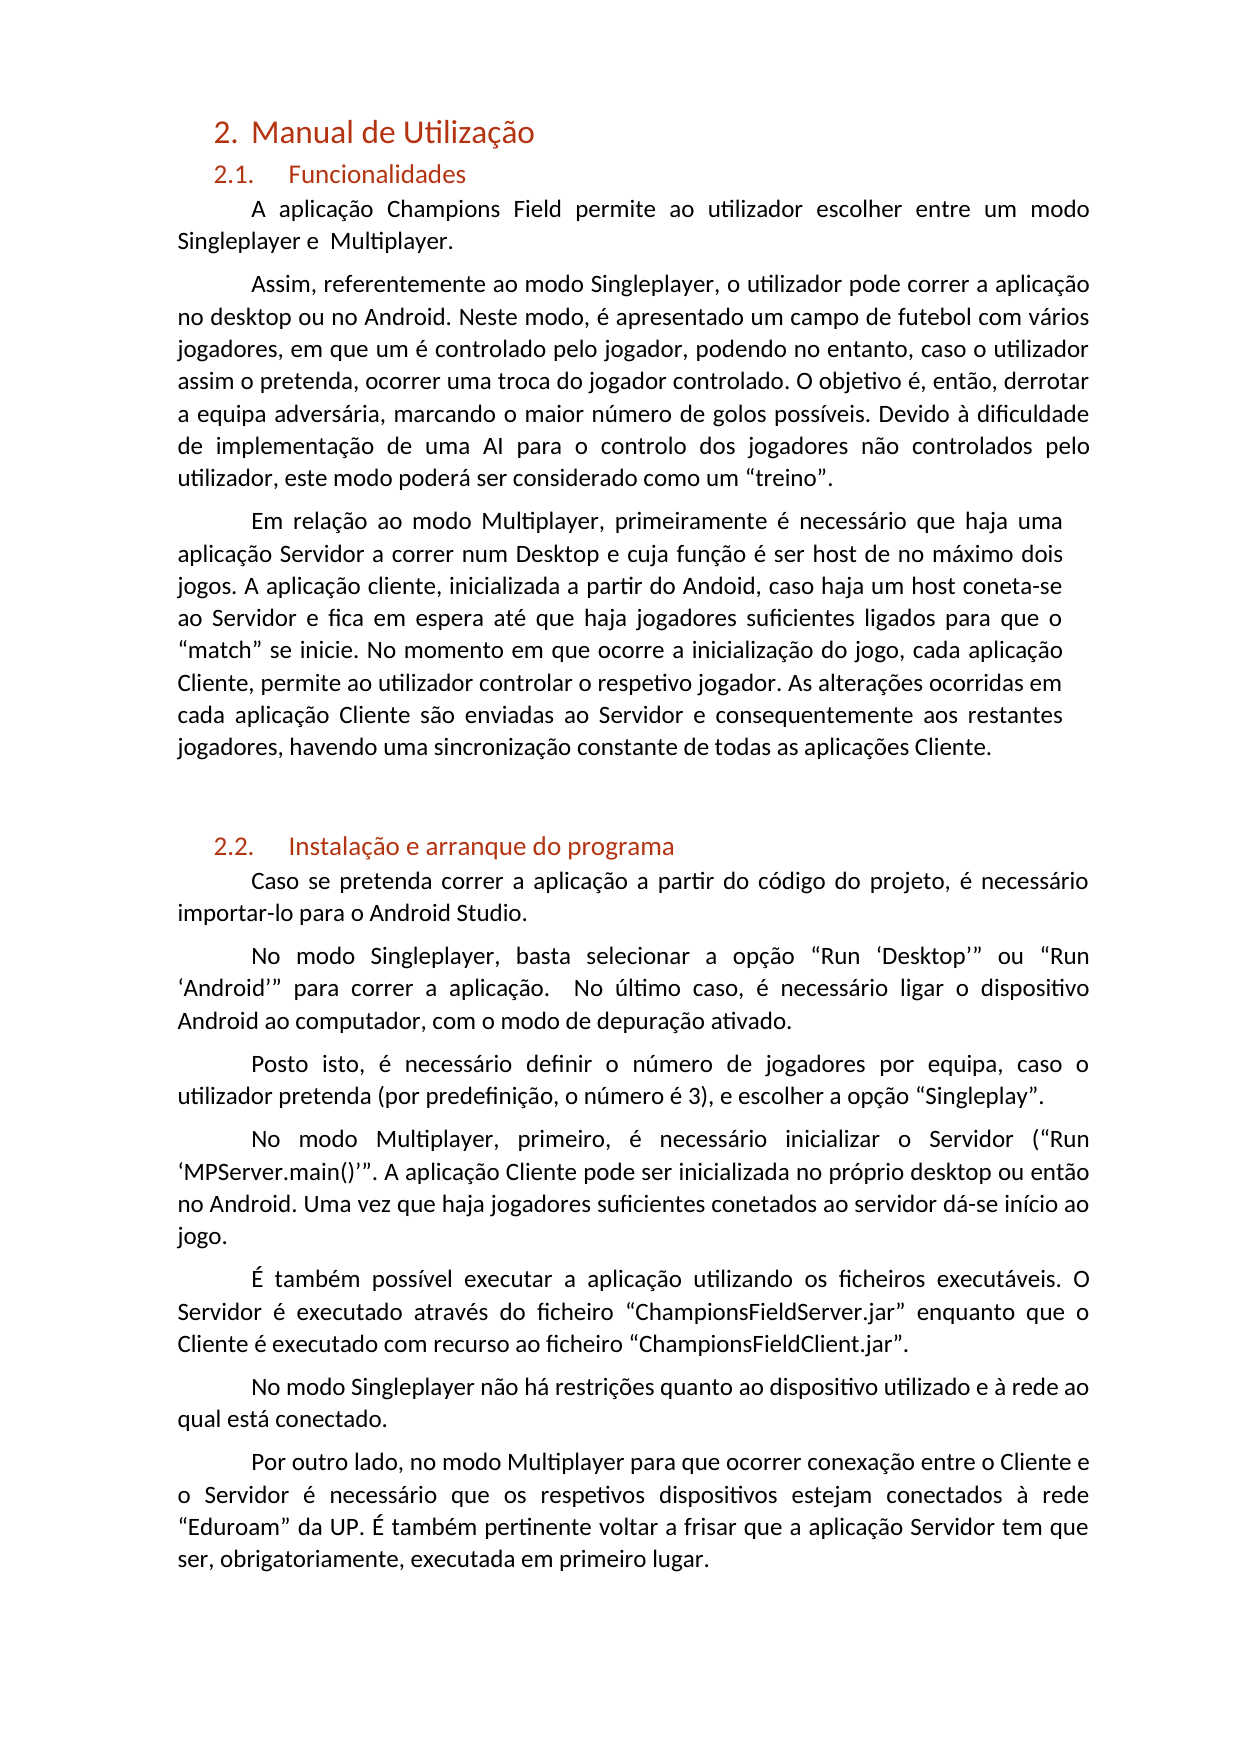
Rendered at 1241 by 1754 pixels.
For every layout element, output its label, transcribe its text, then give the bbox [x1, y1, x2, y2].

subtitle Manual de Utilização [213, 111, 1091, 151]
text Assim, referentemente ao modo Singleplayer, o utilizador pode correr a aplicação no desktop ou no Android. Neste modo, é apresentado um campo de futebol com vários jogadores, em que um é controlado pelo jogador, podendo no entanto, caso o utilizador assim o pretenda, ocorrer uma troca do jogador controlado. O objetivo é, então, derrotar a equipa adversária, marcando o maior número de golos possíveis. Devido à dificuldade de implementação de uma AI para o controlo dos jogadores não controlados pelo utilizador, este modo poderá ser considerado como um “treino”. [177, 268, 1091, 493]
text No modo Singleplayer não há restrições quanto ao dispositivo utilizado e à rede ao qual está conectado. [177, 1371, 1091, 1434]
text No modo Singleplayer, basta selecionar a opção “Run ‘Desktop’” ou “Run ‘Android’” para correr a aplicação. No último caso, é necessário ligar o dispositivo Android ao computador, com o modo de depuração ativado. [177, 940, 1091, 1035]
subtitle Instalação e arranque do programa [213, 829, 1091, 862]
text Por outro lado, no modo Multiplayer para que ocorrer conexação entre o Cliente e o Servidor é necessário que os respetivos dispositivos estejam conectados à rede “Eduroam” da UP. É também pertinente voltar a frisar que a aplicação Servidor tem que ser, obrigatoriamente, executada em primeiro lugar. [177, 1447, 1091, 1574]
text É também possível executar a aplicação utilizando os ficheiros executáveis. O Servidor é executado através do ficheiro “ChampionsFieldServer.jar” enquanto que o Cliente é executado com recurso ao ficheiro “ChampionsFieldClient.jar”. [177, 1263, 1091, 1358]
text No modo Multiplayer, primeiro, é necessário inicializar o Servidor (“Run ‘MPServer.main()’”. A aplicação Cliente pode ser inicializada no próprio desktop ou então no Android. Uma vez que haja jogadores suficientes conetados ao servidor dá-se início ao jogo. [177, 1123, 1091, 1251]
text Em relação ao modo Multiplayer, primeiramente é necessário que haja uma aplicação Servidor a correr num Desktop e cuja função é ser host de no máximo dois jogos. A aplicação cliente, inicializada a partir do Andoid, caso haja um host coneta-se ao Servidor e fica em espera até que haja jogadores suficientes ligados para que o “match” se inicie. No momento em que ocorre a inicialização do jogo, cada aplicação Cliente, permite ao utilizador controlar o respetivo jogador. As alterações ocorridas em cada aplicação Cliente são enviadas ao Servidor e consequentemente aos restantes jogadores, havendo uma sincronização constante de todas as aplicações Cliente. [177, 505, 1064, 762]
text Posto isto, é necessário definir o número de jogadores por equipa, caso o utilizador pretenda (por predefinição, o número é 3), e escolher a opção “Singleplay”. [177, 1048, 1091, 1111]
subtitle Funcionalidades [213, 157, 1091, 191]
text Caso se pretenda correr a aplicação a partir do código do projeto, é necessário importar-lo para o Android Studio. [177, 865, 1091, 928]
text A aplicação Champions Field permite ao utilizador escolher entre um modo Singleplayer e Multiplayer. [177, 193, 1091, 256]
